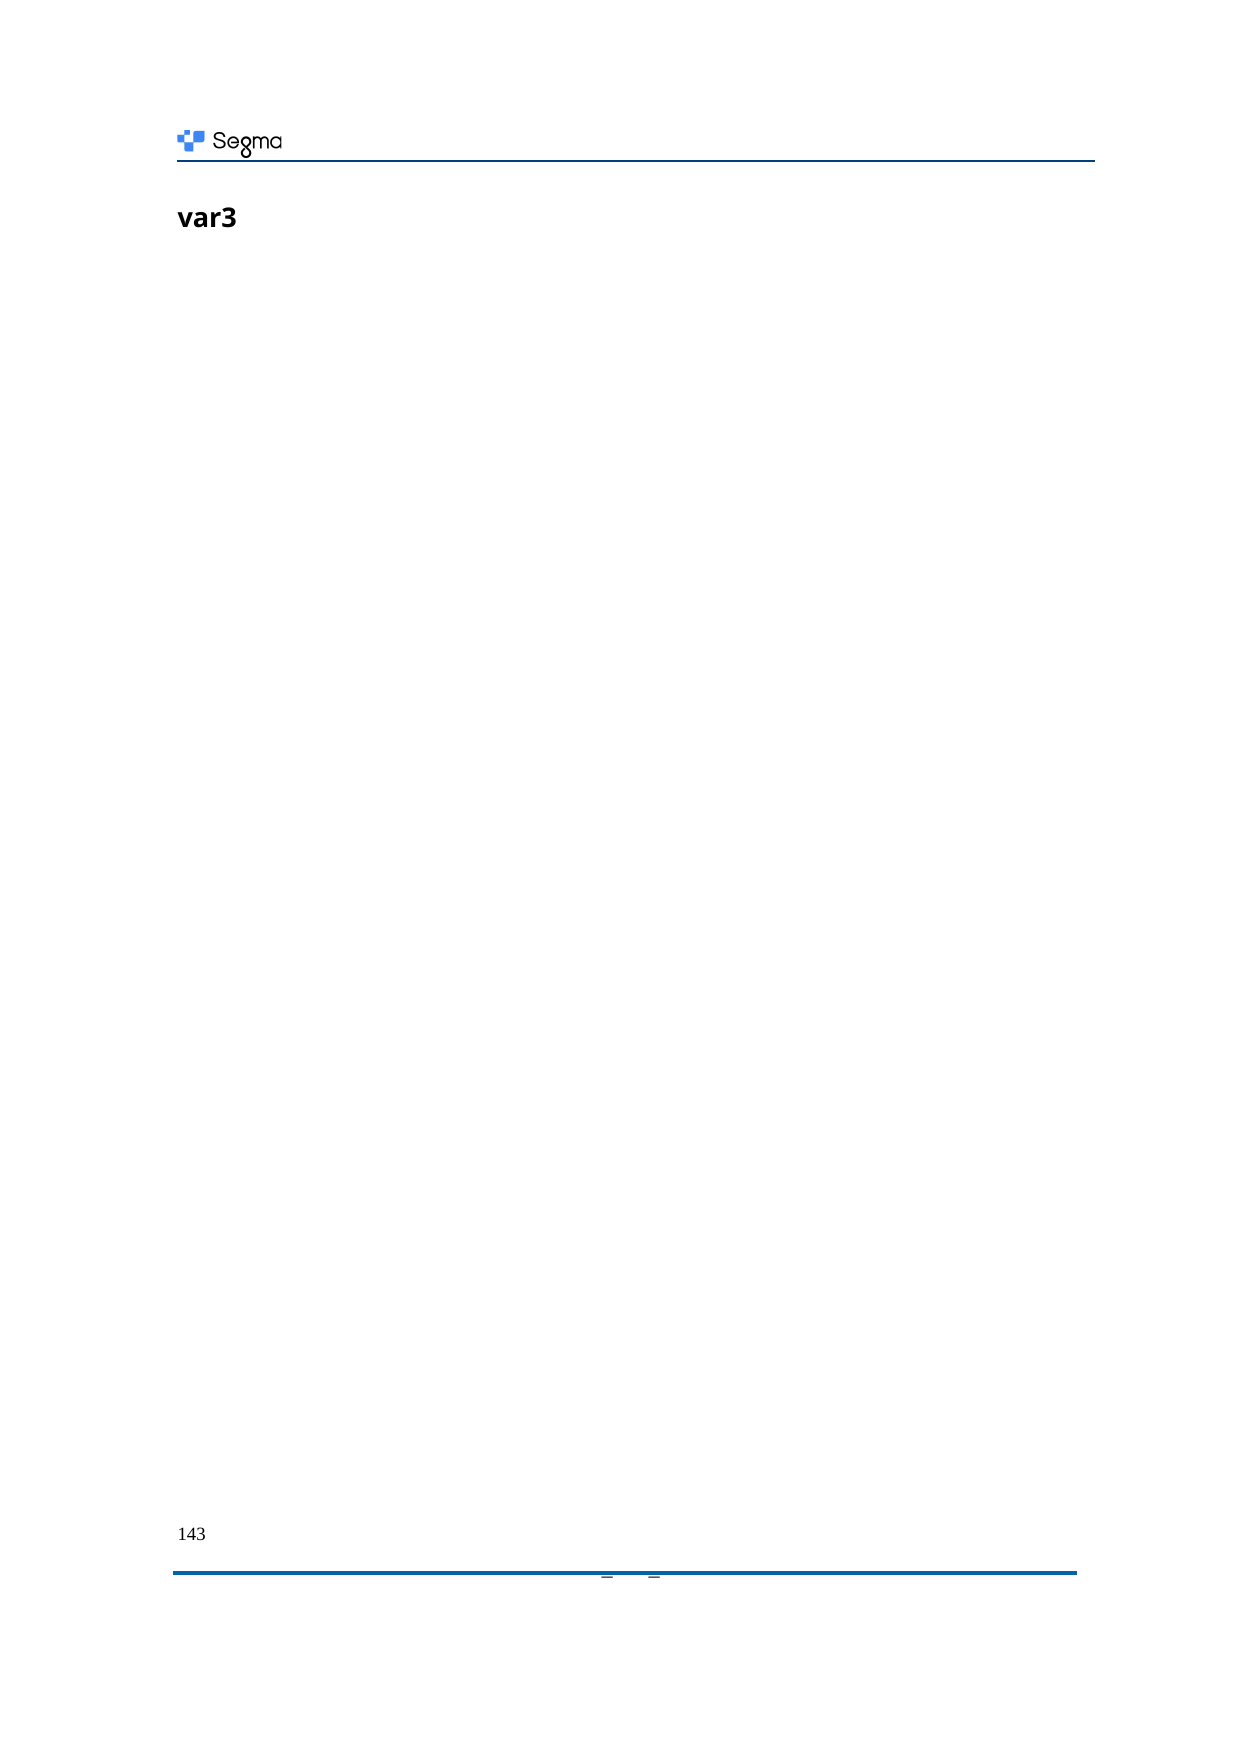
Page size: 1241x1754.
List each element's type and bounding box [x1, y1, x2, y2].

picture [177, 130, 282, 158]
